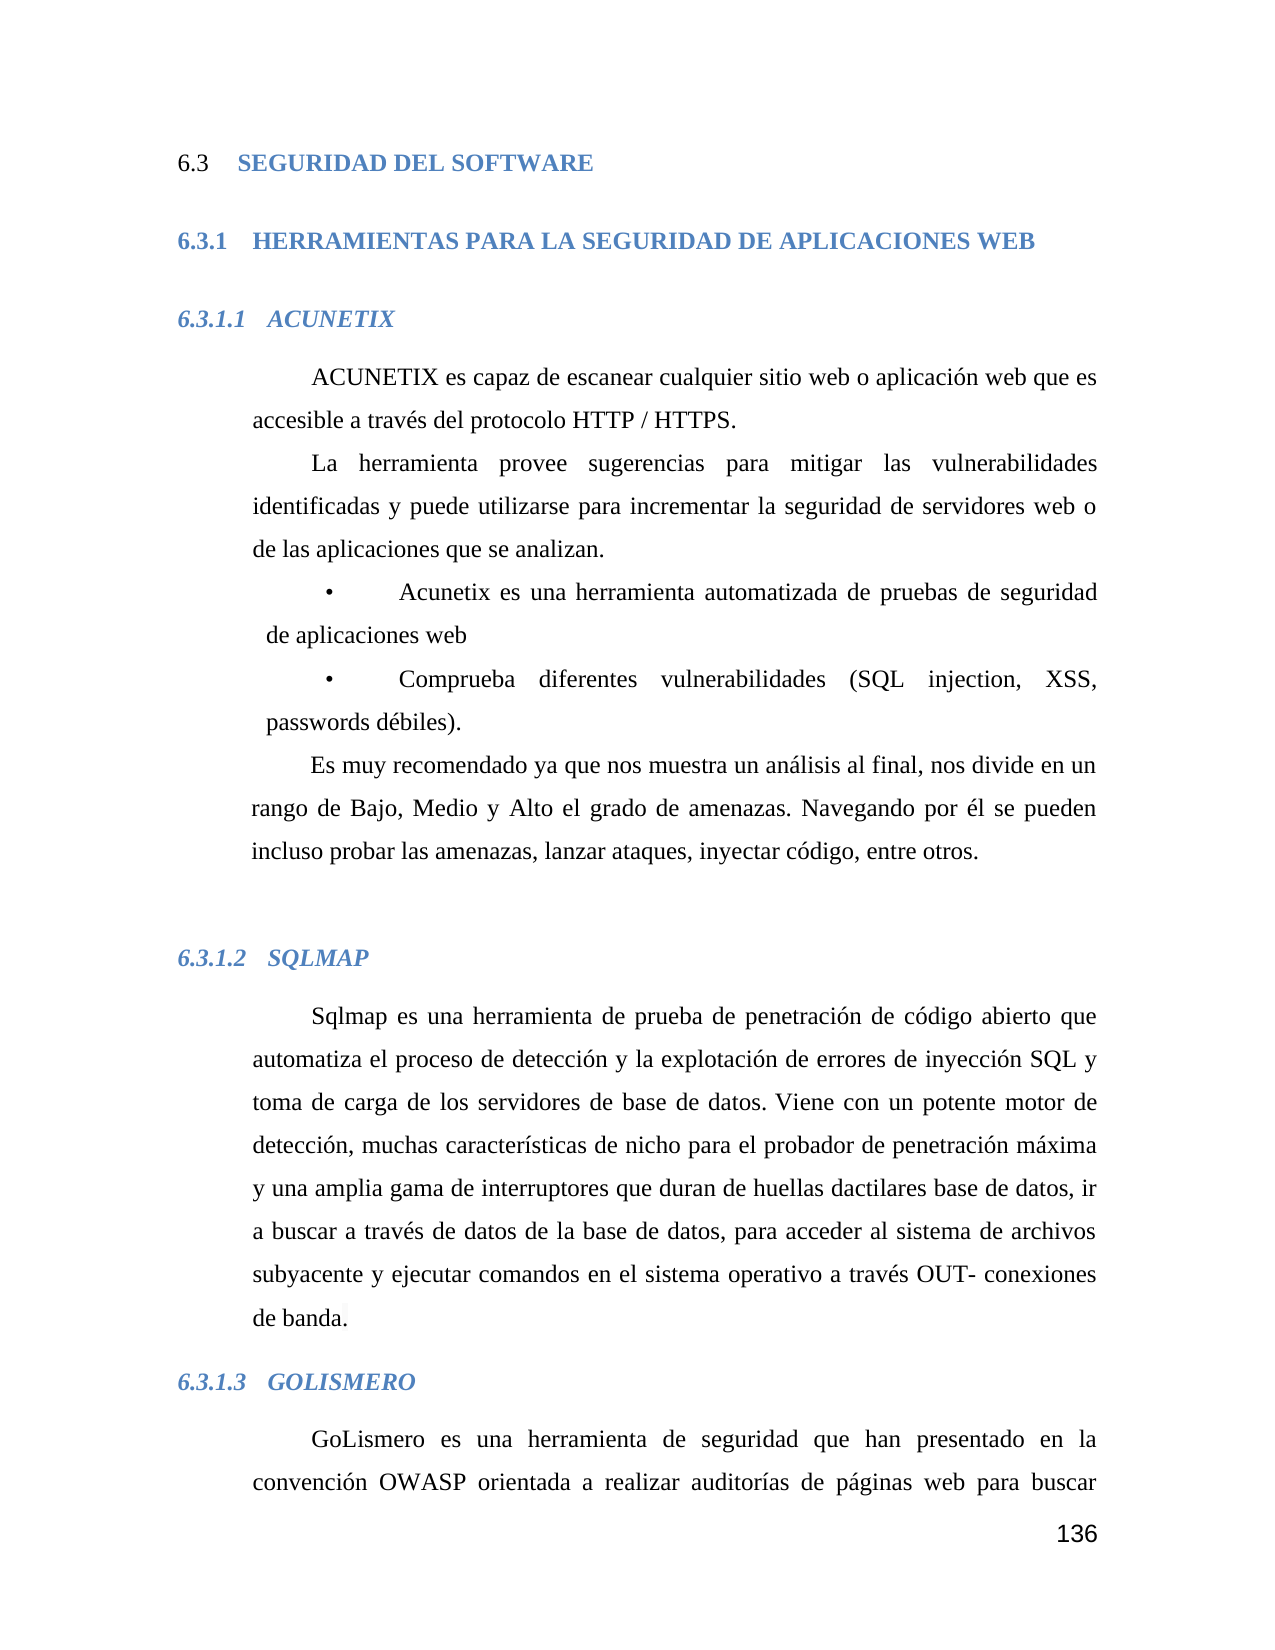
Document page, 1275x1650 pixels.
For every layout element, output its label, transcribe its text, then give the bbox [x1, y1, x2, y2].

subtitle GOLISMERO [177, 1367, 1098, 1395]
list • Acunetix es una herramienta automatizada de pruebas de seguridad de aplicaciones web [266, 577, 1098, 649]
text Sqlmap es una herramienta de prueba de penetración de código abierto que automatiza el proceso de detección y la explotación de errores de inyección SQL y toma de carga de los servidores de base de datos. Viene con un potente motor de detección, muchas características de nicho para el probador de penetración máxima y una amplia gama de interruptores que duran de huellas dactilares base de datos, ir a buscar a través de datos de la base de datos, para acceder al sistema de archivos subyacente y ejecutar comandos en el sistema operativo a través OUT- conexiones de banda. [252, 1001, 1098, 1331]
subtitle SQLMAP [177, 943, 1098, 972]
subtitle SEGURIDAD DEL SOFTWARE [177, 148, 1098, 176]
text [252, 1424, 1098, 1496]
subtitle ACUNETIX [177, 304, 1098, 333]
text La herramienta provee sugerencias para mitigar las vulnerabilidades identificadas y puede utilizarse para incrementar la seguridad de servidores web o de las aplicaciones que se analizan. [252, 448, 1098, 563]
subtitle HERRAMIENTAS PARA LA SEGURIDAD DE APLICACIONES WEB [177, 226, 1098, 255]
list • Comprueba diferentes vulnerabilidades (SQL injection, XSS, passwords débiles). [266, 664, 1098, 736]
list Es muy recomendado ya que nos muestra un análisis al final, nos divide en un rango de Bajo, Medio y Alto el grado de amenazas. Navegando por él se pueden incluso probar las amenazas, lanzar ataques, inyectar código, entre otros. [251, 750, 1098, 865]
text ACUNETIX es capaz de escanear cualquier sitio web o aplicación web que es accesible a través del protocolo HTTP / HTTPS. [252, 362, 1098, 434]
